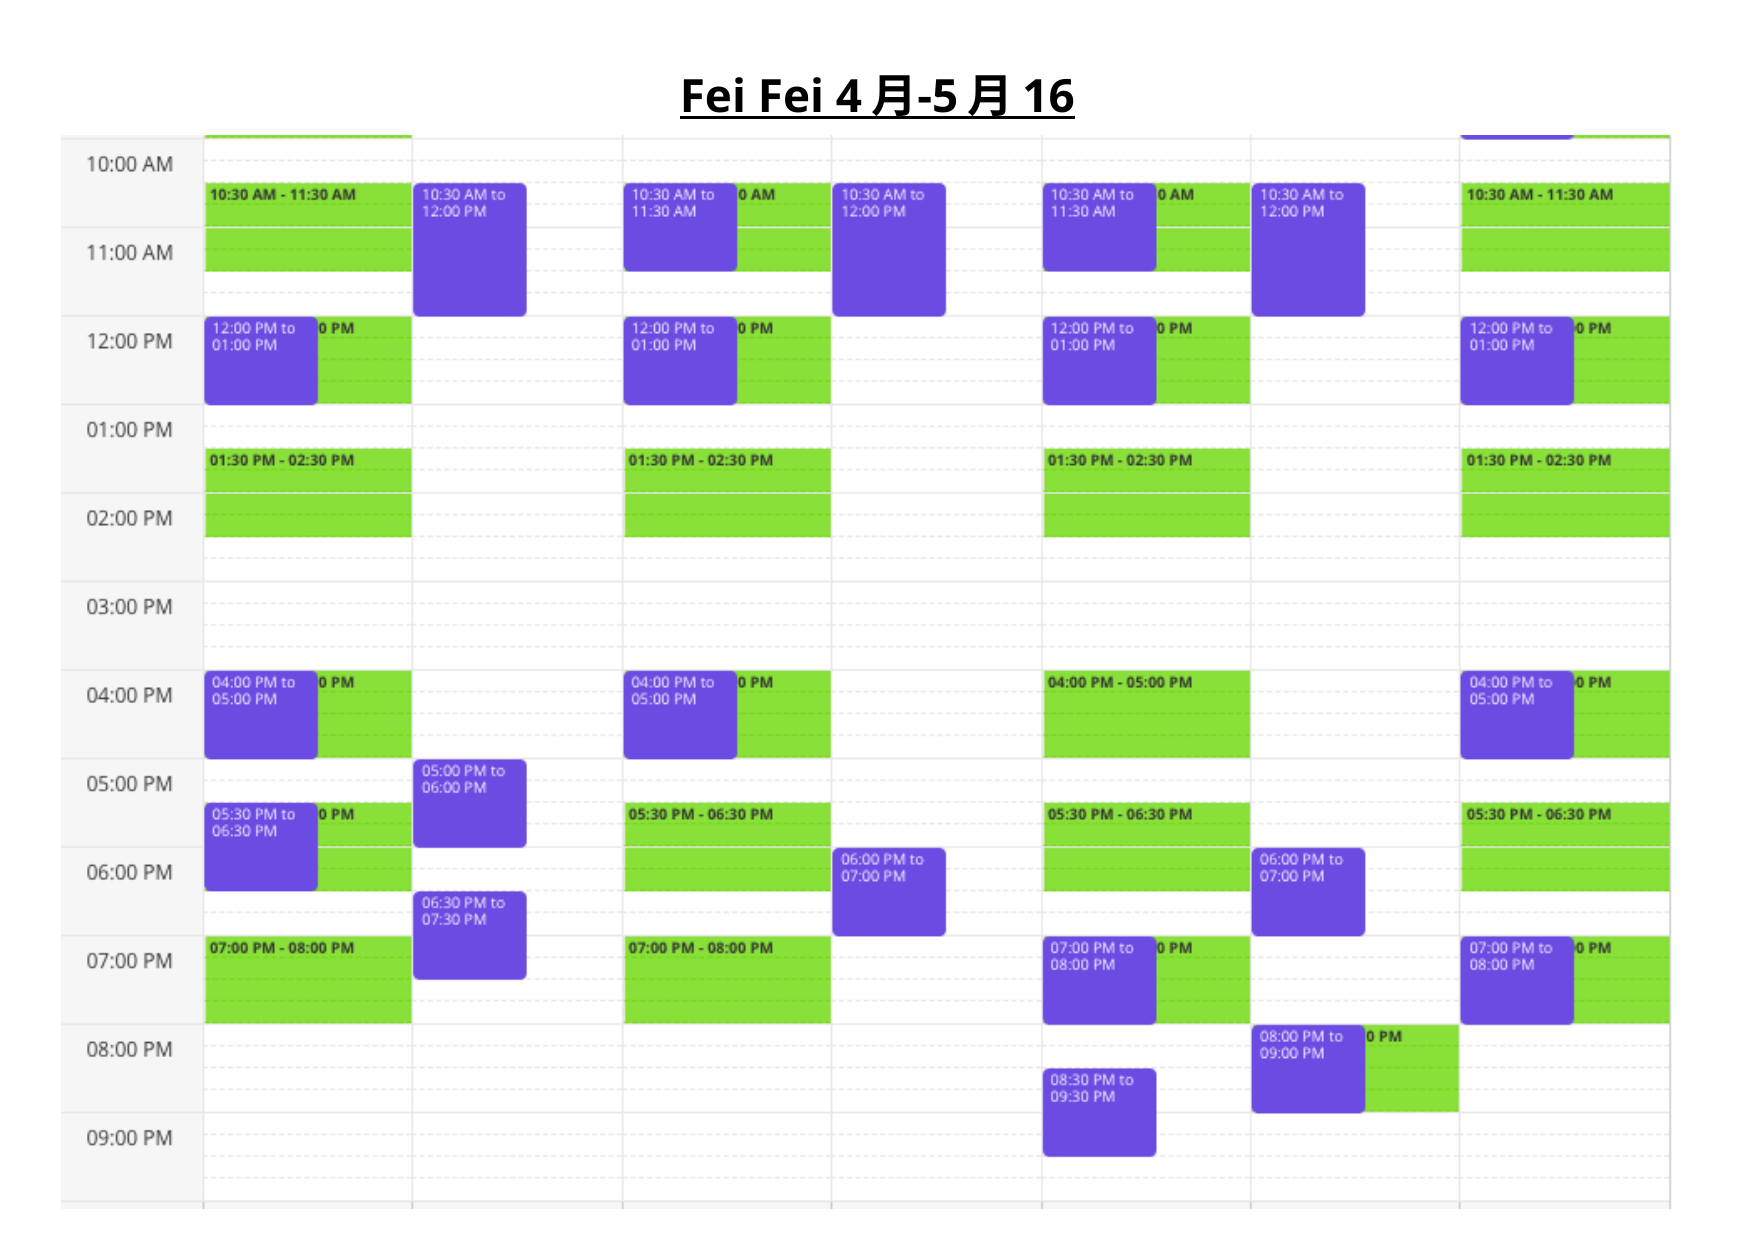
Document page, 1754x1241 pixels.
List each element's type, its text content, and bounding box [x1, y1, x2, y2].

picture [61, 135, 1693, 1209]
text Fei Fei 4月-5月16 [15, 59, 1739, 126]
